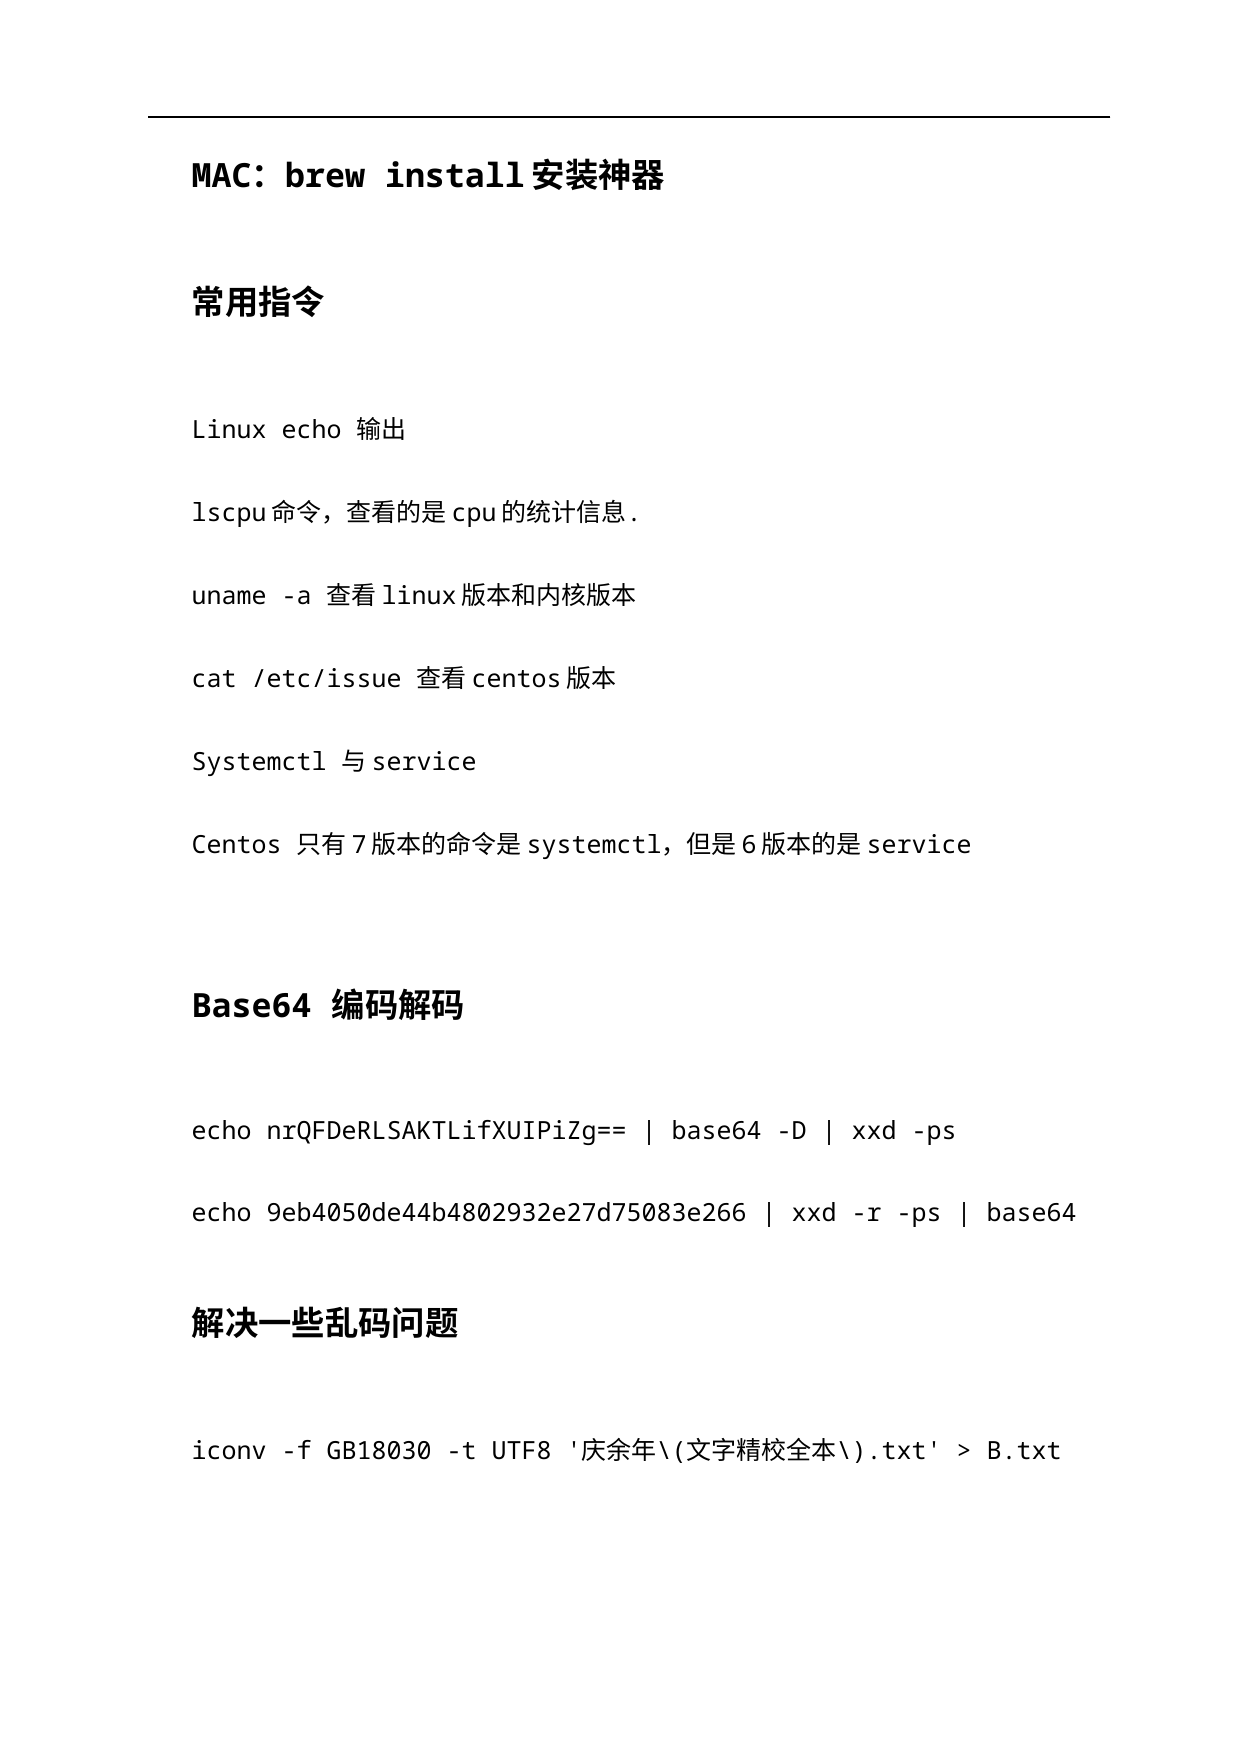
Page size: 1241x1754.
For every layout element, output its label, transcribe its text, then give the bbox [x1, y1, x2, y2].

text uname -a 查看linux版本和内核版本 [148, 561, 1110, 626]
text iconv -f GB18030 -t UTF8 '庆余年\(文字精校全本\).txt' > B.txt [148, 1416, 1110, 1481]
text Centos 只有7版本的命令是systemctl，但是6版本的是service [148, 810, 1110, 875]
text lscpu命令，查看的是cpu的统计信息. [148, 478, 1110, 543]
subtitle 解决一些乱码问题 [148, 1288, 1110, 1353]
subtitle MAC：brew install安装神器 [148, 140, 1110, 205]
text Linux echo 输出 [148, 395, 1110, 460]
text cat /etc/issue 查看centos版本 [148, 644, 1110, 709]
text Systemctl 与service [148, 727, 1110, 792]
text echo 9eb4050de44b4802932e27d75083e266 | xxd -r -ps | base64 [148, 1179, 1110, 1244]
text echo nrQFDeRLSAKTLifXUIPiZg== | base64 -D | xxd -ps [148, 1097, 1110, 1162]
subtitle Base64 编码解码 [148, 970, 1110, 1035]
subtitle 常用指令 [148, 268, 1110, 333]
